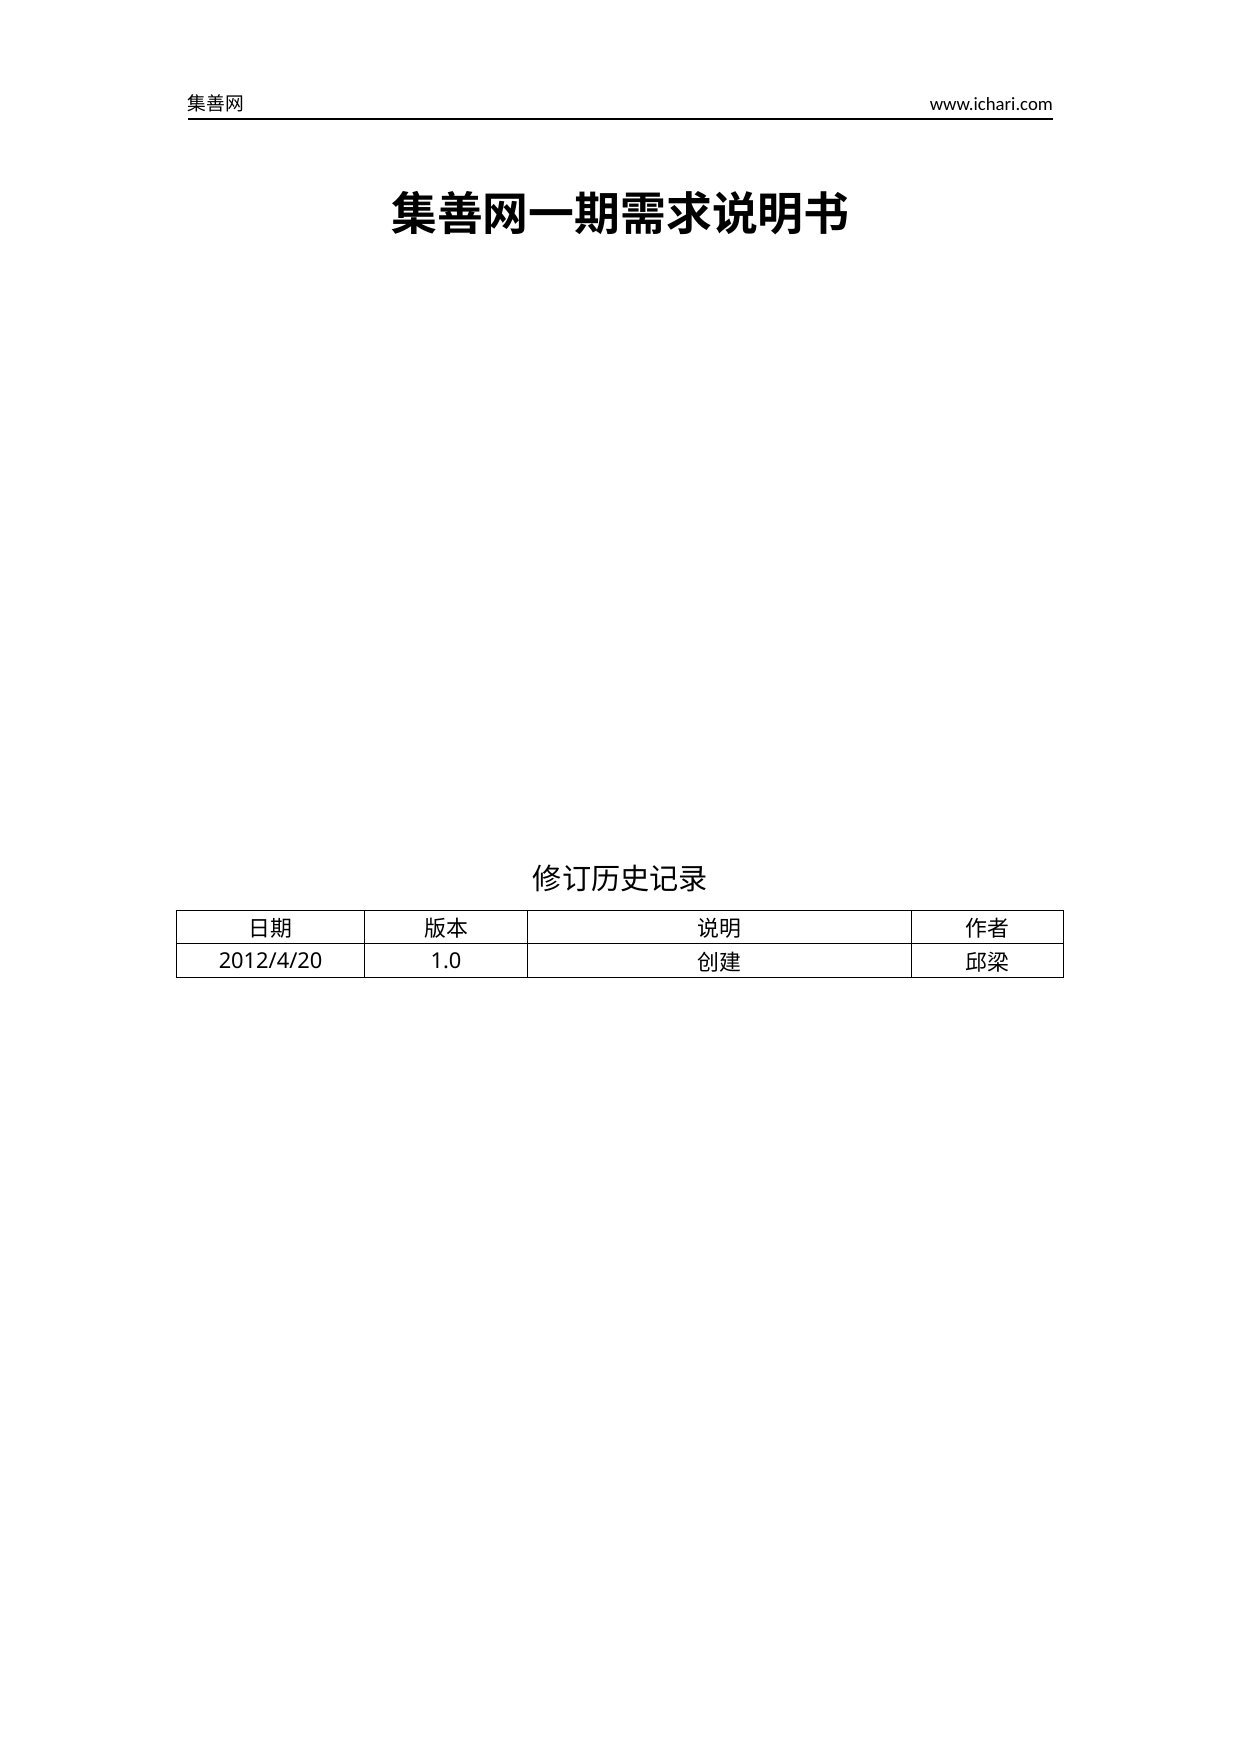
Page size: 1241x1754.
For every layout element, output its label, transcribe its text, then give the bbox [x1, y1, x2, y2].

text 修订历史记录 [187, 844, 1053, 909]
table_header 版本 [365, 911, 527, 943]
table_header 日期 [177, 911, 364, 943]
table_cell 创建 [528, 944, 911, 977]
table_header 作者 [912, 911, 1063, 943]
text 集善网一期需求说明书 [187, 162, 1053, 259]
table_header 说明 [528, 911, 911, 943]
table_cell 邱梁 [912, 944, 1063, 977]
table_cell 2012/4/20 [177, 944, 364, 977]
table_cell 1.0 [365, 944, 527, 977]
